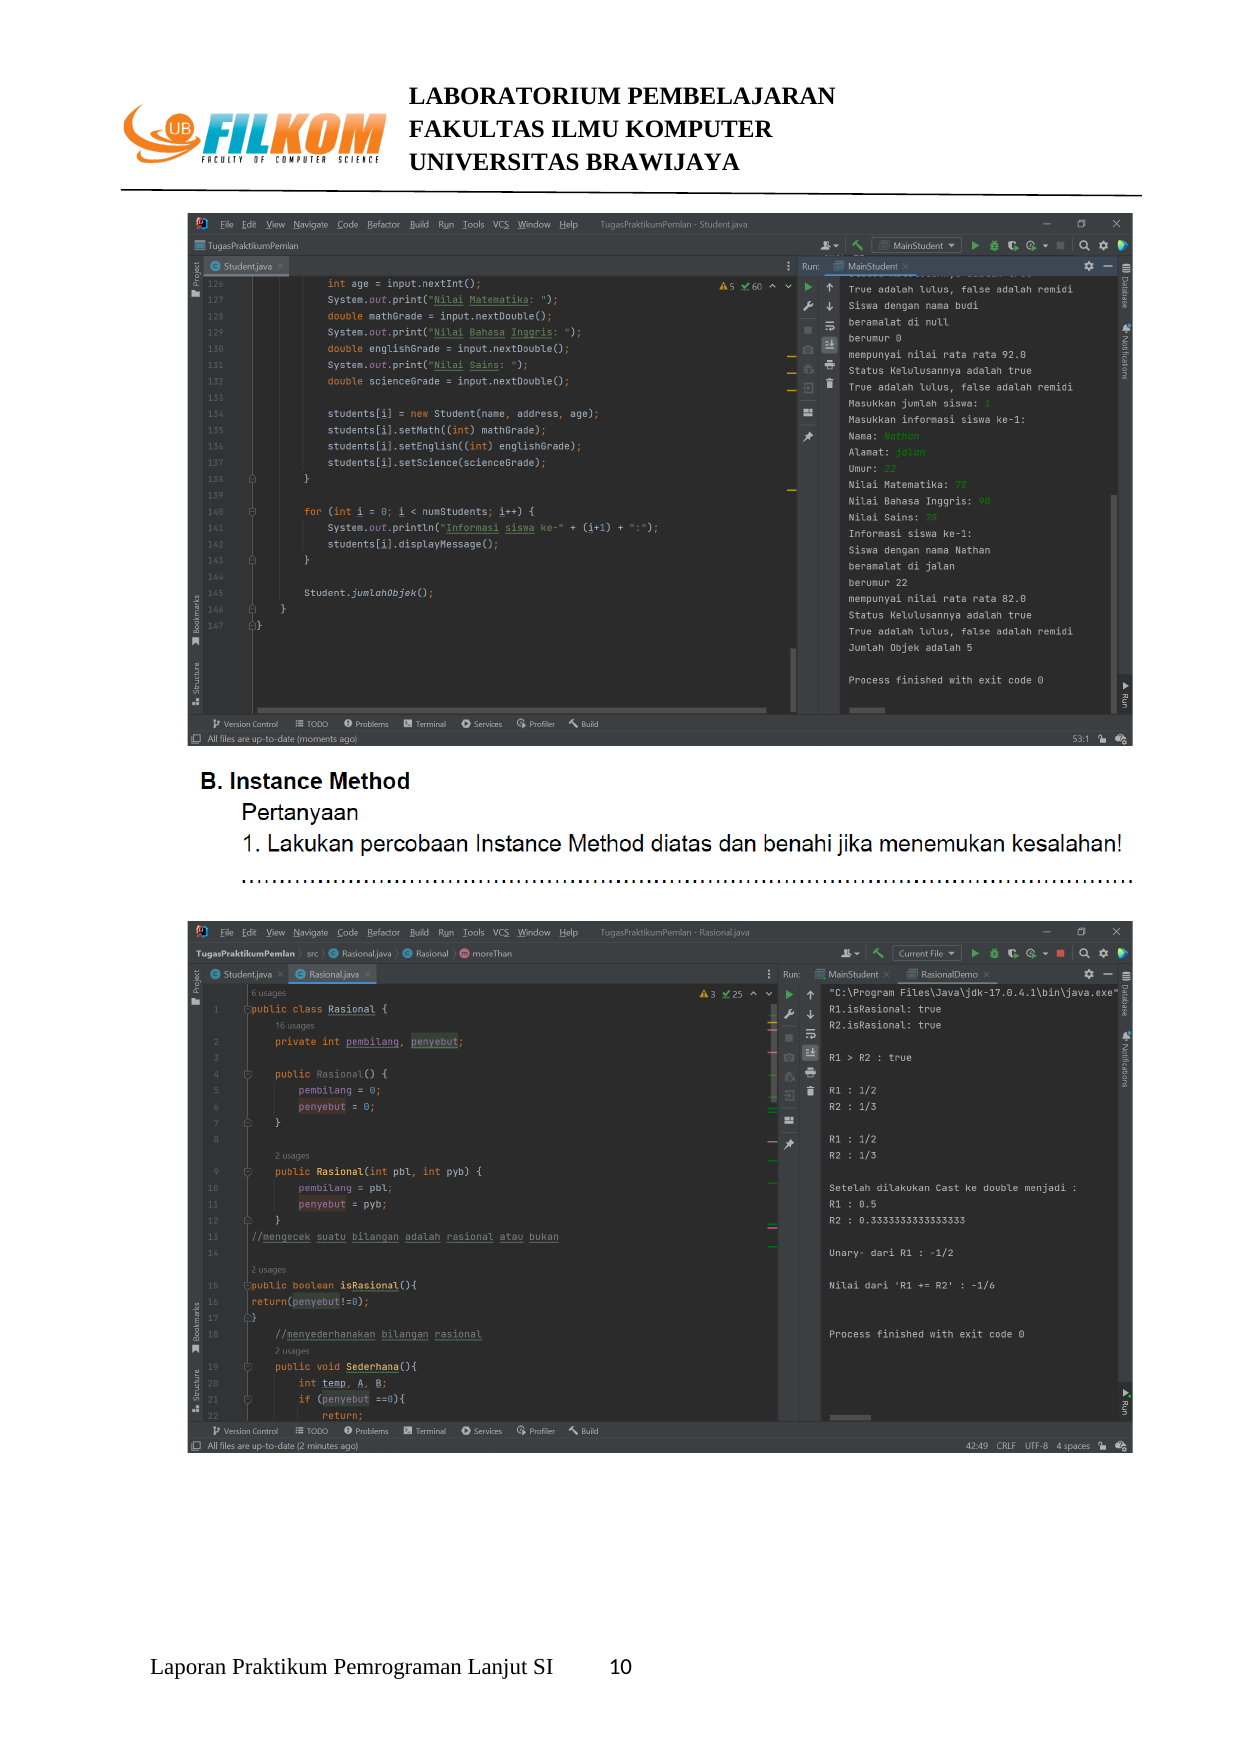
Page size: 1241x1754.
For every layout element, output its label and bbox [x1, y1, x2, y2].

picture [187, 921, 1133, 1453]
picture [187, 213, 1133, 746]
picture [187, 759, 1133, 908]
picture [123, 104, 387, 163]
